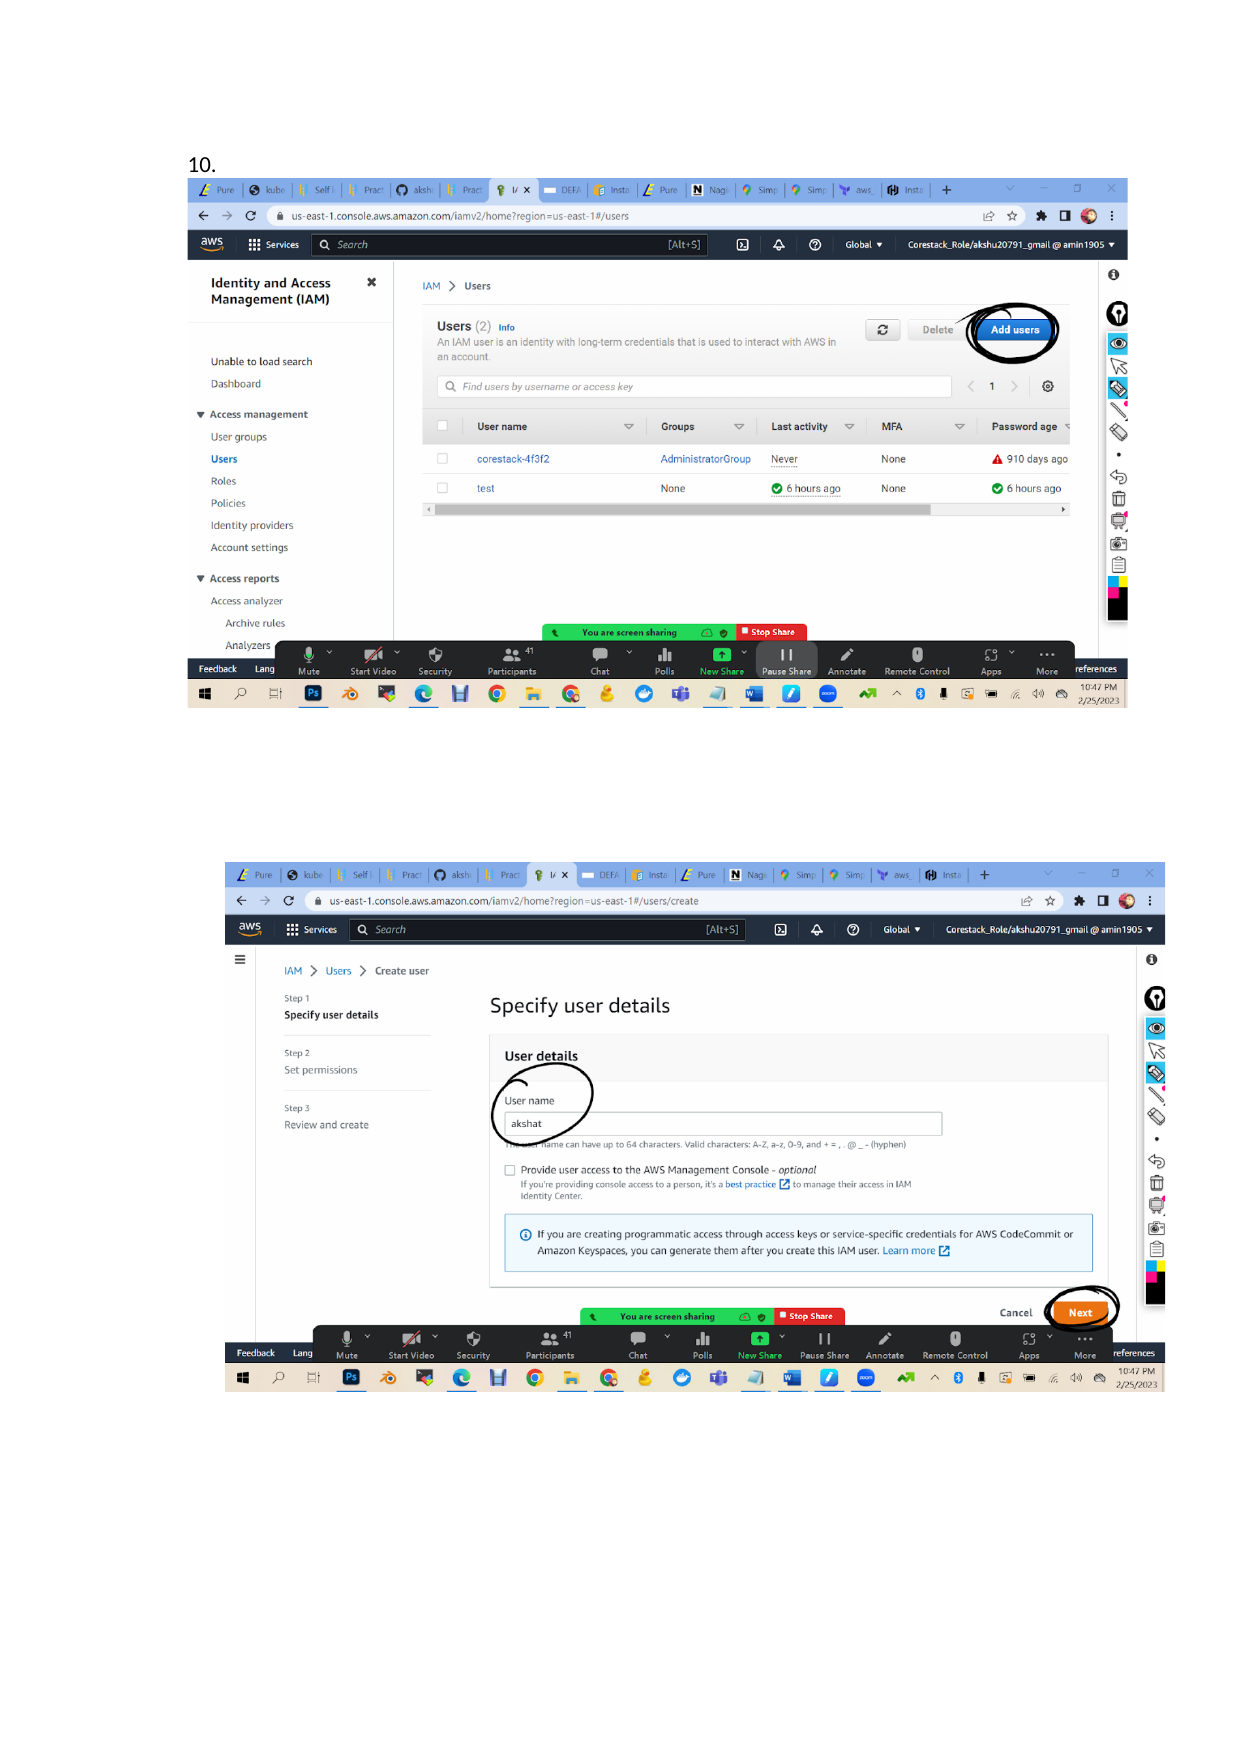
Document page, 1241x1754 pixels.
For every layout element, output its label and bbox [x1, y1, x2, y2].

picture [187, 178, 1128, 708]
picture [225, 862, 1166, 1392]
